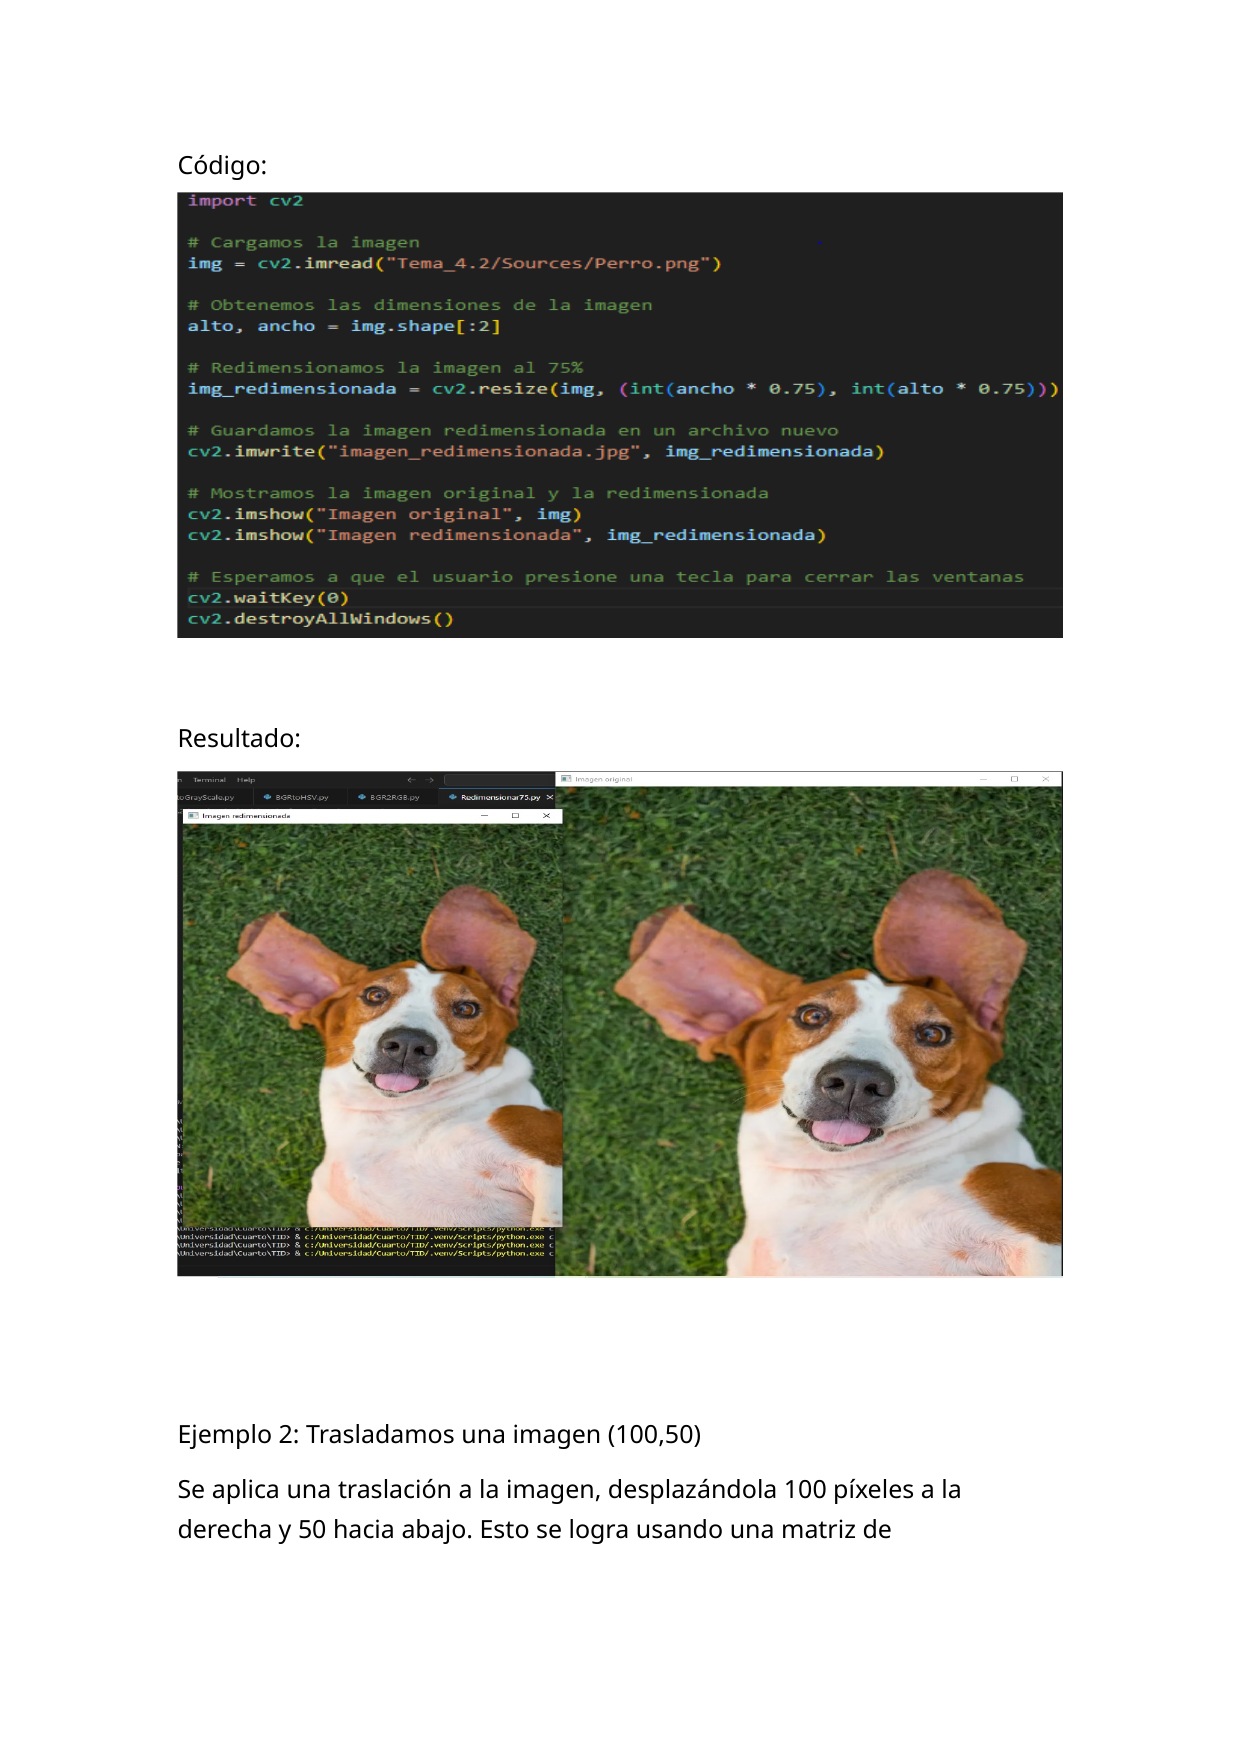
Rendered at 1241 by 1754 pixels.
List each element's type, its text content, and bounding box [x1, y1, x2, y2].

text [177, 1472, 1063, 1545]
text Ejemplo 2: Trasladamos una imagen (100,50) [177, 1416, 1063, 1450]
text Código: [177, 148, 1063, 182]
text Resultado: [177, 720, 1063, 754]
picture [177, 771, 1063, 1278]
picture [177, 192, 1063, 638]
